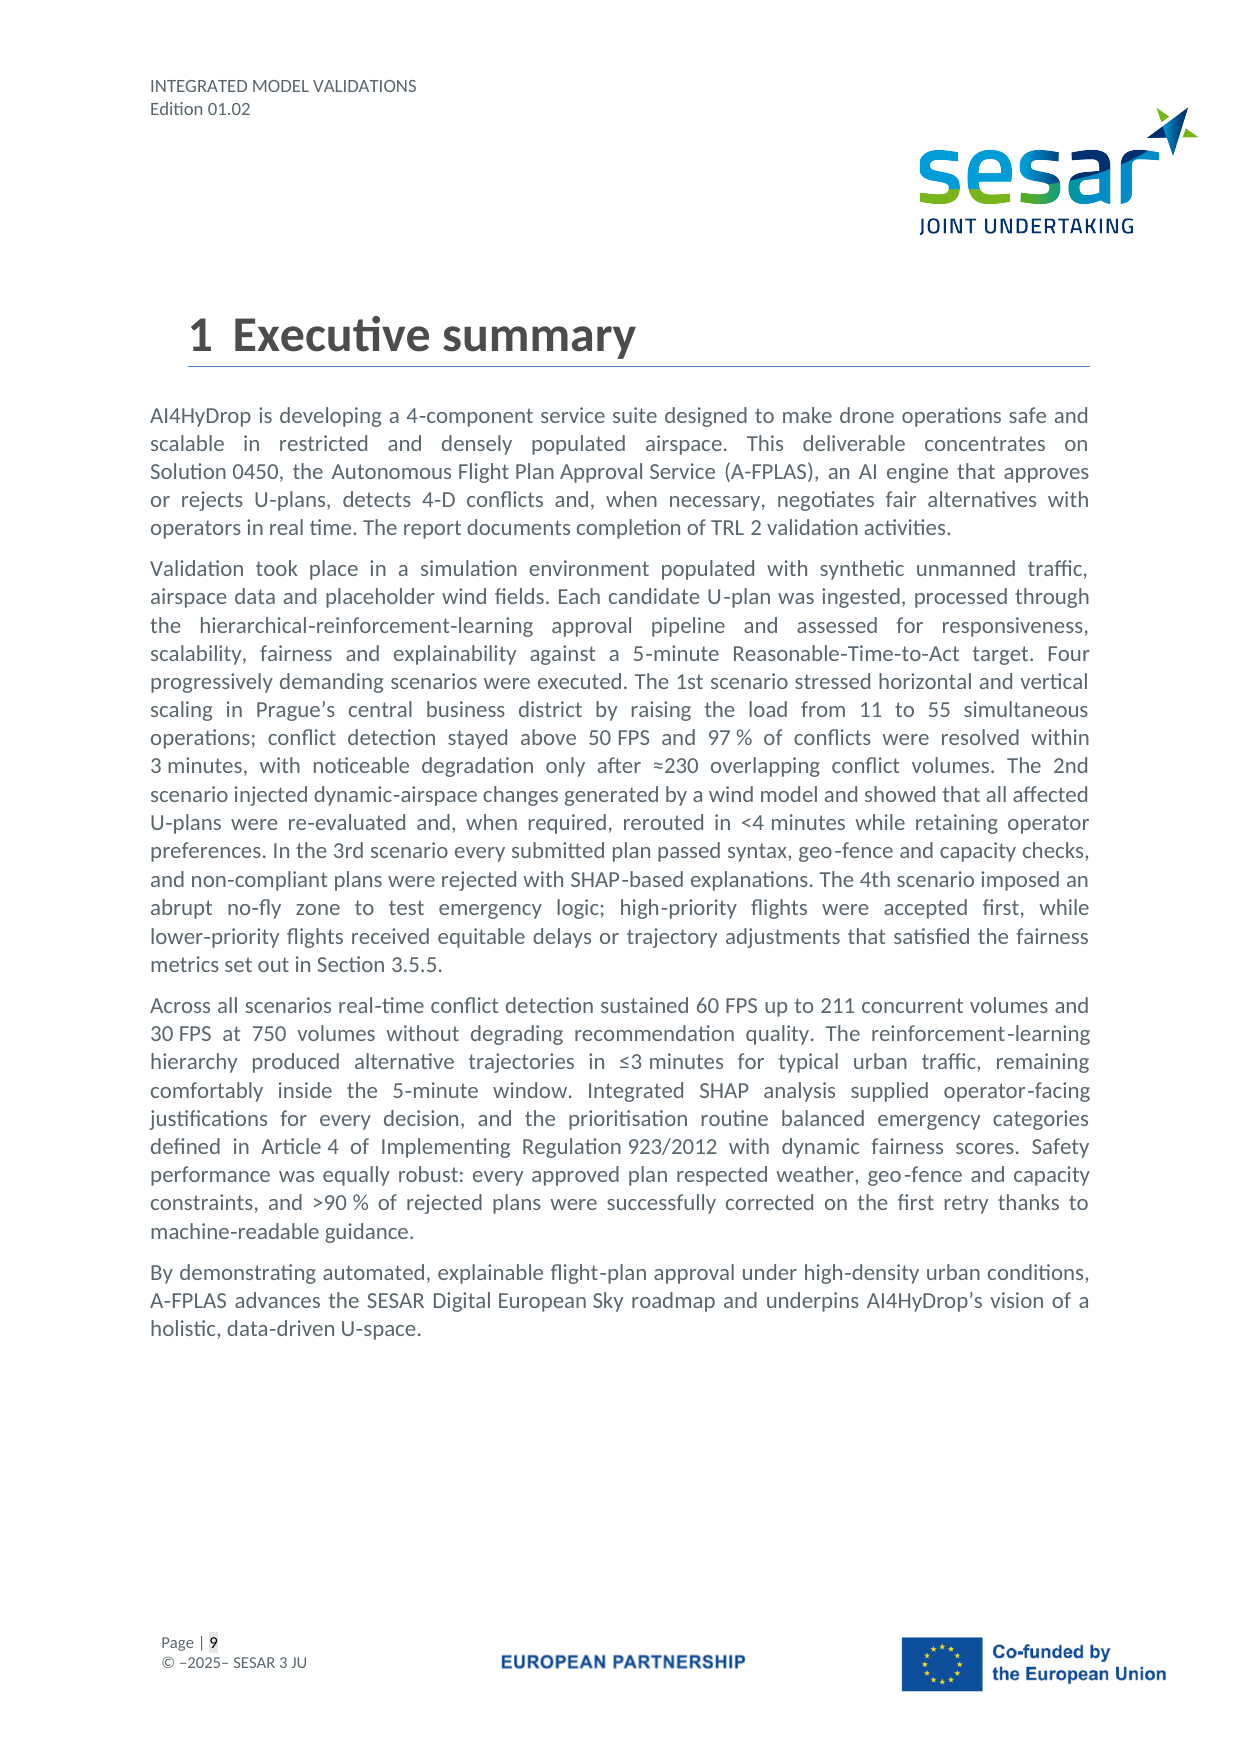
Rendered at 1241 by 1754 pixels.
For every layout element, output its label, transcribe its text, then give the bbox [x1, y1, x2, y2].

text AI4HyDrop is developing a 4‑component service suite designed to make drone operations safe and scalable in restricted and densely populated airspace. This deliverable concentrates on Solution 0450, the Autonomous Flight Plan Approval Service (A-FPLAS), an AI engine that approves or rejects U‑plans, detects 4‑D conflicts and, when necessary, negotiates fair alternatives with operators in real time. The report documents completion of TRL 2 validation activities. [150, 401, 1090, 541]
picture [919, 107, 1199, 235]
picture [496, 1632, 747, 1693]
text Across all scenarios real‑time conflict detection sustained 60 FPS up to 211 concurrent volumes and 30 FPS at 750 volumes without degrading recommendation quality. The reinforcement‑learning hierarchy produced alternative trajectories in ≤3 minutes for typical urban traffic, remaining comfortably inside the 5‑minute window. Integrated SHAP analysis supplied operator‑facing justifications for every decision, and the prioritisation routine balanced emergency categories defined in Article 4 of Implementing Regulation 923/2012 with dynamic fairness scores. Safety performance was equally robust: every approved plan respected weather, geo‑fence and capacity constraints, and >90 % of rejected plans were successfully corrected on the first retry thanks to machine‑readable guidance. [150, 991, 1090, 1245]
picture [896, 1632, 1173, 1693]
subtitle Executive summary [187, 303, 1090, 367]
text By demonstrating automated, explainable flight‑plan approval under high‑density urban conditions, A‑FPLAS advances the SESAR Digital European Sky roadmap and underpins AI4HyDrop’s vision of a holistic, data‑driven U‑space. [150, 1257, 1090, 1343]
text Validation took place in a simulation environment populated with synthetic unmanned traffic, airspace data and placeholder wind fields. Each candidate U‑plan was ingested, processed through the hierarchical‑reinforcement‑learning approval pipeline and assessed for responsiveness, scalability, fairness and explainability against a 5‑minute Reasonable‑Time‑to‑Act target. Four progressively demanding scenarios were executed. The 1st scenario stressed horizontal and vertical scaling in Prague’s central business district by raising the load from 11 to 55 simultaneous operations; conflict detection stayed above 50 FPS and 97 % of conflicts were resolved within 3 minutes, with noticeable degradation only after ≈230 overlapping conflict volumes. The 2nd scenario injected dynamic‑airspace changes generated by a wind model and showed that all affected U‑plans were re‑evaluated and, when required, rerouted in <4 minutes while retaining operator preferences. In the 3rd scenario every submitted plan passed syntax, geo‑fence and capacity checks, and non‑compliant plans were rejected with SHAP‑based explanations. The 4th scenario imposed an abrupt no‑fly zone to test emergency logic; high‑priority flights were accepted first, while lower‑priority flights received equitable delays or trajectory adjustments that satisfied the fairness metrics set out in Section 3.5.5. [150, 554, 1090, 978]
